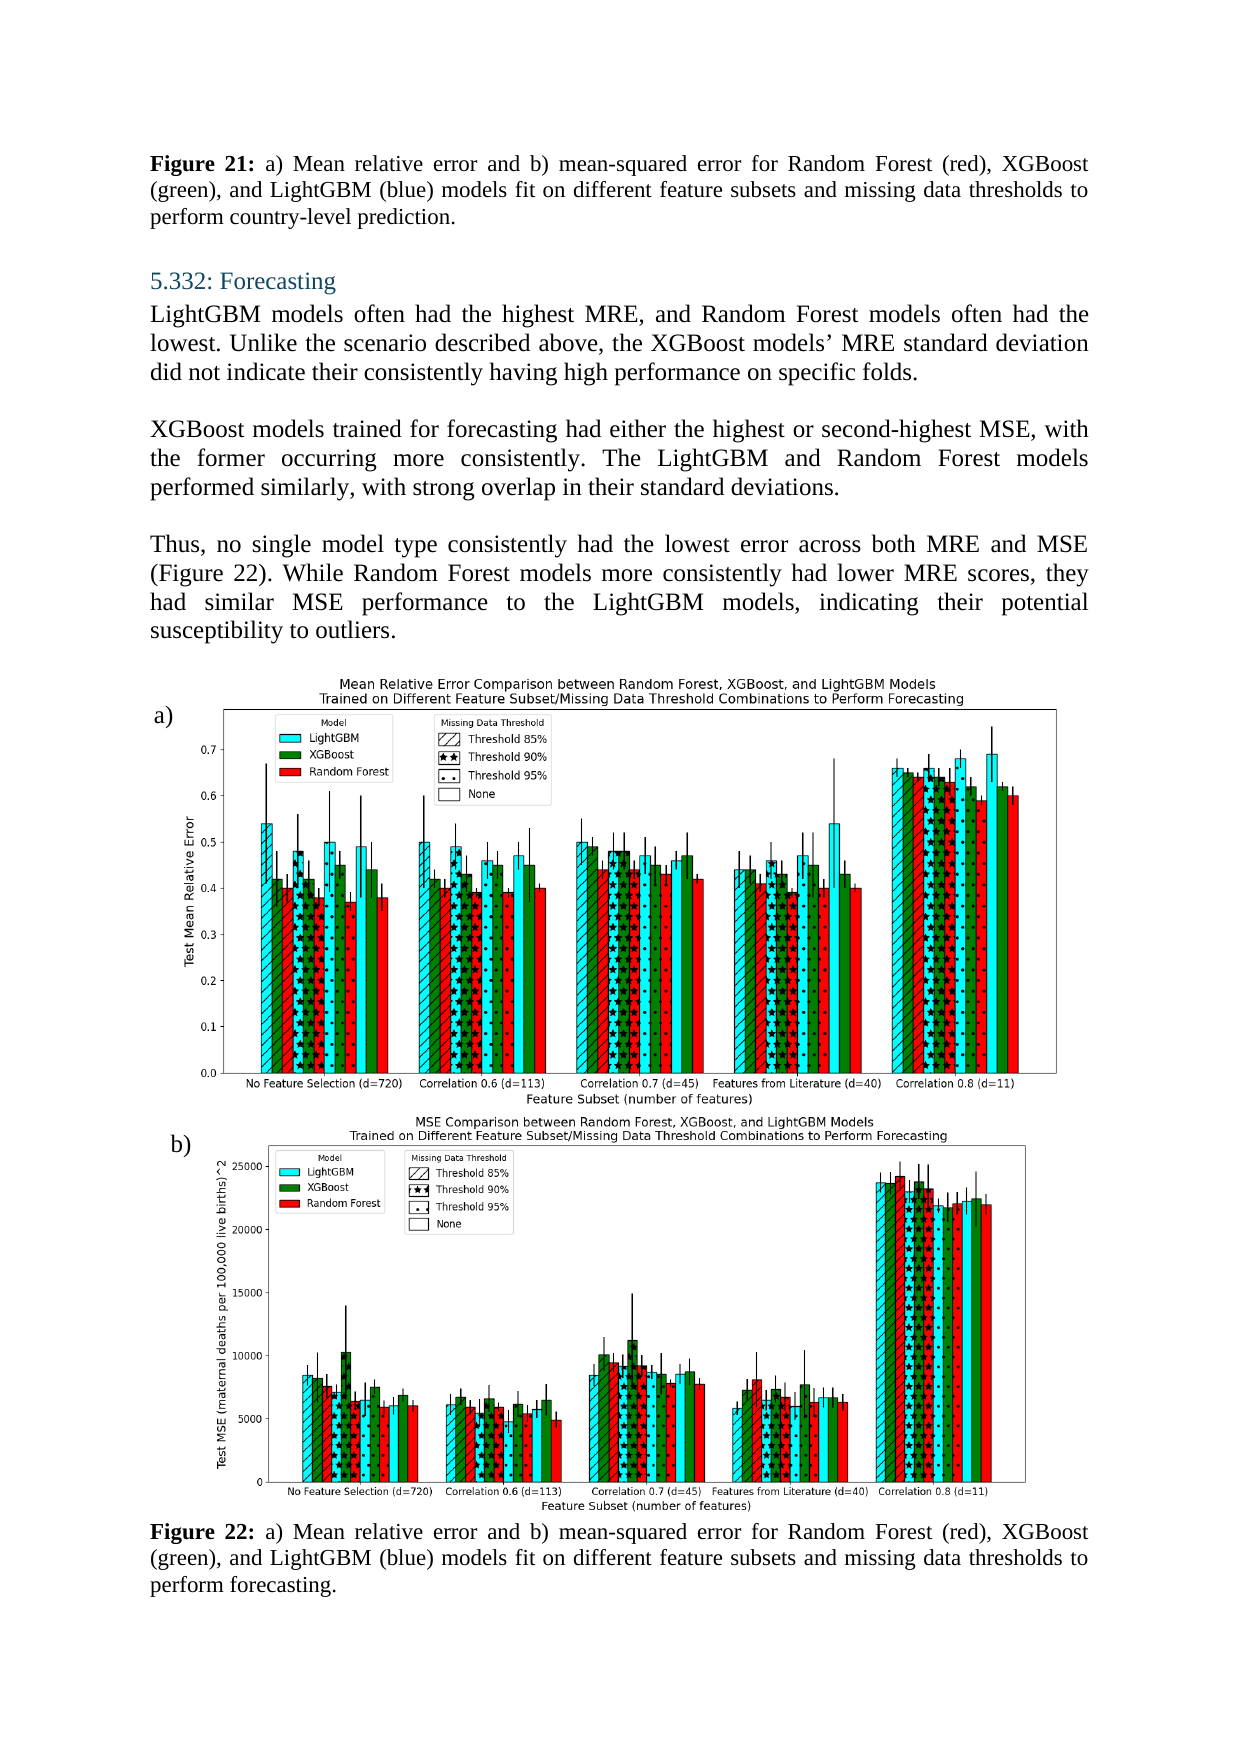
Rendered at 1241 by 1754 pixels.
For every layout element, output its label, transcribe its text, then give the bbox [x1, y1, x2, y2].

text LightGBM models often had the highest MRE, and Random Forest models often had the lowest. Unlike the scenario described above, the XGBoost models’ MRE standard deviation did not indicate their consistently having high performance on specific folds. [150, 299, 1090, 385]
text Figure 21: a) Mean relative error and b) mean-squared error for Random Forest (red), XGBoost (green), and LightGBM (blue) models fit on different feature subsets and missing data thresholds to perform country-level prediction. [150, 150, 1090, 229]
picture [178, 672, 1062, 1518]
text Figure 22: a) Mean relative error and b) mean-squared error for Random Forest (red), XGBoost (green), and LightGBM (blue) models fit on different feature subsets and missing data thresholds to perform forecasting. [150, 1518, 1090, 1597]
text XGBoost models trained for forecasting had either the highest or second-highest MSE, with the former occurring more consistently. The LightGBM and Random Forest models performed similarly, with strong overlap in their standard deviations. [150, 414, 1090, 500]
subtitle 5.332: Forecasting [150, 266, 1090, 295]
text Thus, no single model type consistently had the lowest error across both MRE and MSE (Figure 22). While Random Forest models more consistently had lower MRE scores, they had similar MSE performance to the LightGBM models, indicating their potential susceptibility to outliers. [150, 529, 1090, 644]
